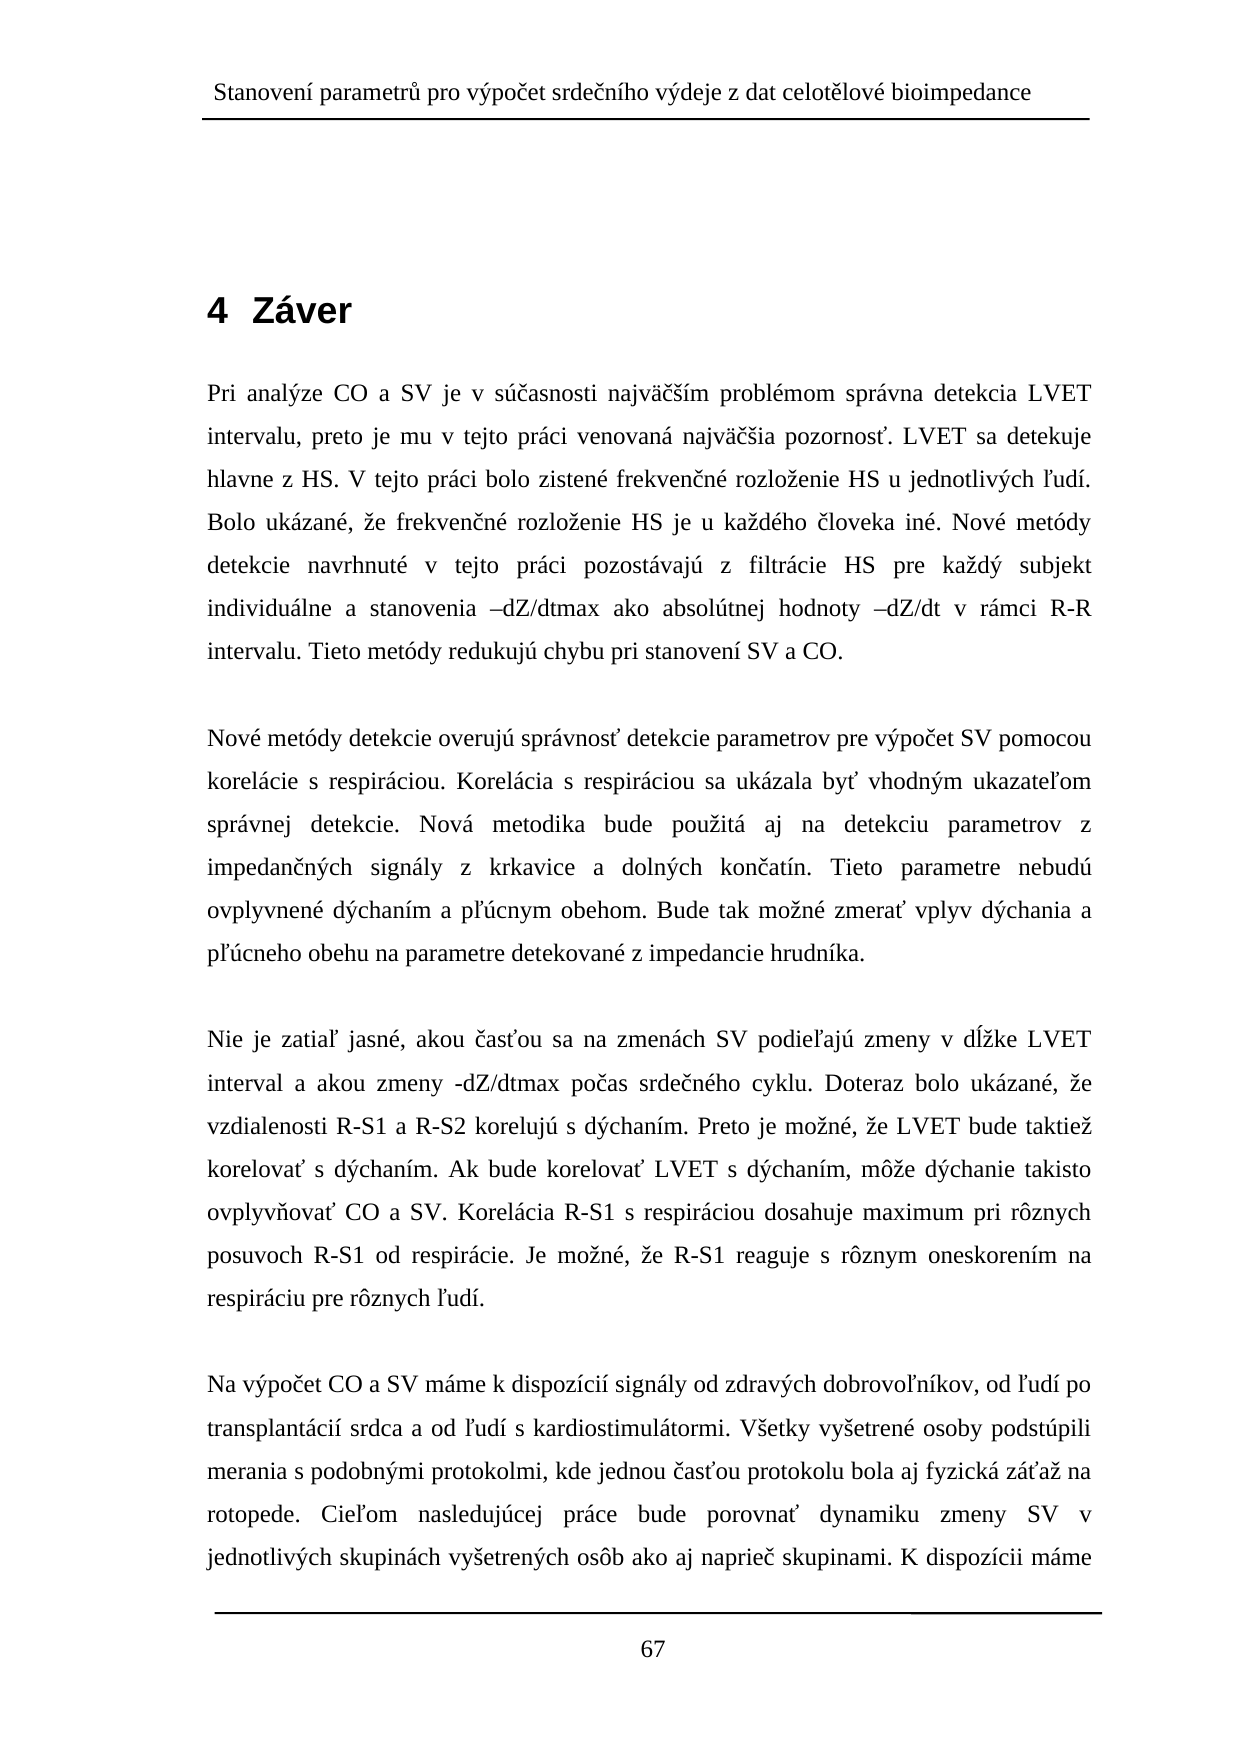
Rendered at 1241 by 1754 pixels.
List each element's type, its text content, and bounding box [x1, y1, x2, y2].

text Nové metódy detekcie overujú správnosť detekcie parametrov pre výpočet SV pomocou korelácie s respiráciou. Korelácia s respiráciou sa ukázala byť vhodným ukazateľom správnej detekcie. Nová metodika bude použitá aj na detekciu parametrov z impedančných signály z krkavice a dolných končatín. Tieto parametre nebudú ovplyvnené dýchaním a pľúcnym obehom. Bude tak možné zmerať vplyv dýchania a pľúcneho obehu na parametre detekované z impedancie hrudníka. [207, 723, 1092, 967]
text Pri analýze CO a SV je v súčasnosti najväčším problémom správna detekcia LVET intervalu, preto je mu v tejto práci venovaná najväčšia pozornosť. LVET sa detekuje hlavne z HS. V tejto práci bolo zistené frekvenčné rozloženie HS u jednotlivých ľudí. Bolo ukázané, že frekvenčné rozloženie HS je u každého človeka iné. Nové metódy detekcie navrhnuté v tejto práci pozostávajú z filtrácie HS pre každý subjekt individuálne a stanovenia –dZ/dtmax ako absolútnej hodnoty –dZ/dt v rámci R-R intervalu. Tieto metódy redukujú chybu pri stanovení SV a CO. [207, 378, 1092, 665]
subtitle Záver [207, 288, 1092, 331]
text Nie je zatiaľ jasné, akou časťou sa na zmenách SV podieľajú zmeny v dĺžke LVET interval a akou zmeny -dZ/dtmax počas srdečného cyklu. Doteraz bolo ukázané, že vzdialenosti R-S1 a R-S2 korelujú s dýchaním. Preto je možné, že LVET bude taktiež korelovať s dýchaním. Ak bude korelovať LVET s dýchaním, môže dýchanie takisto ovplyvňovať CO a SV. Korelácia R-S1 s respiráciou dosahuje maximum pri rôznych posuvoch R-S1 od respirácie. Je možné, že R-S1 reaguje s rôznym oneskorením na respiráciu pre rôznych ľudí. [207, 1024, 1092, 1312]
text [207, 1369, 1092, 1571]
